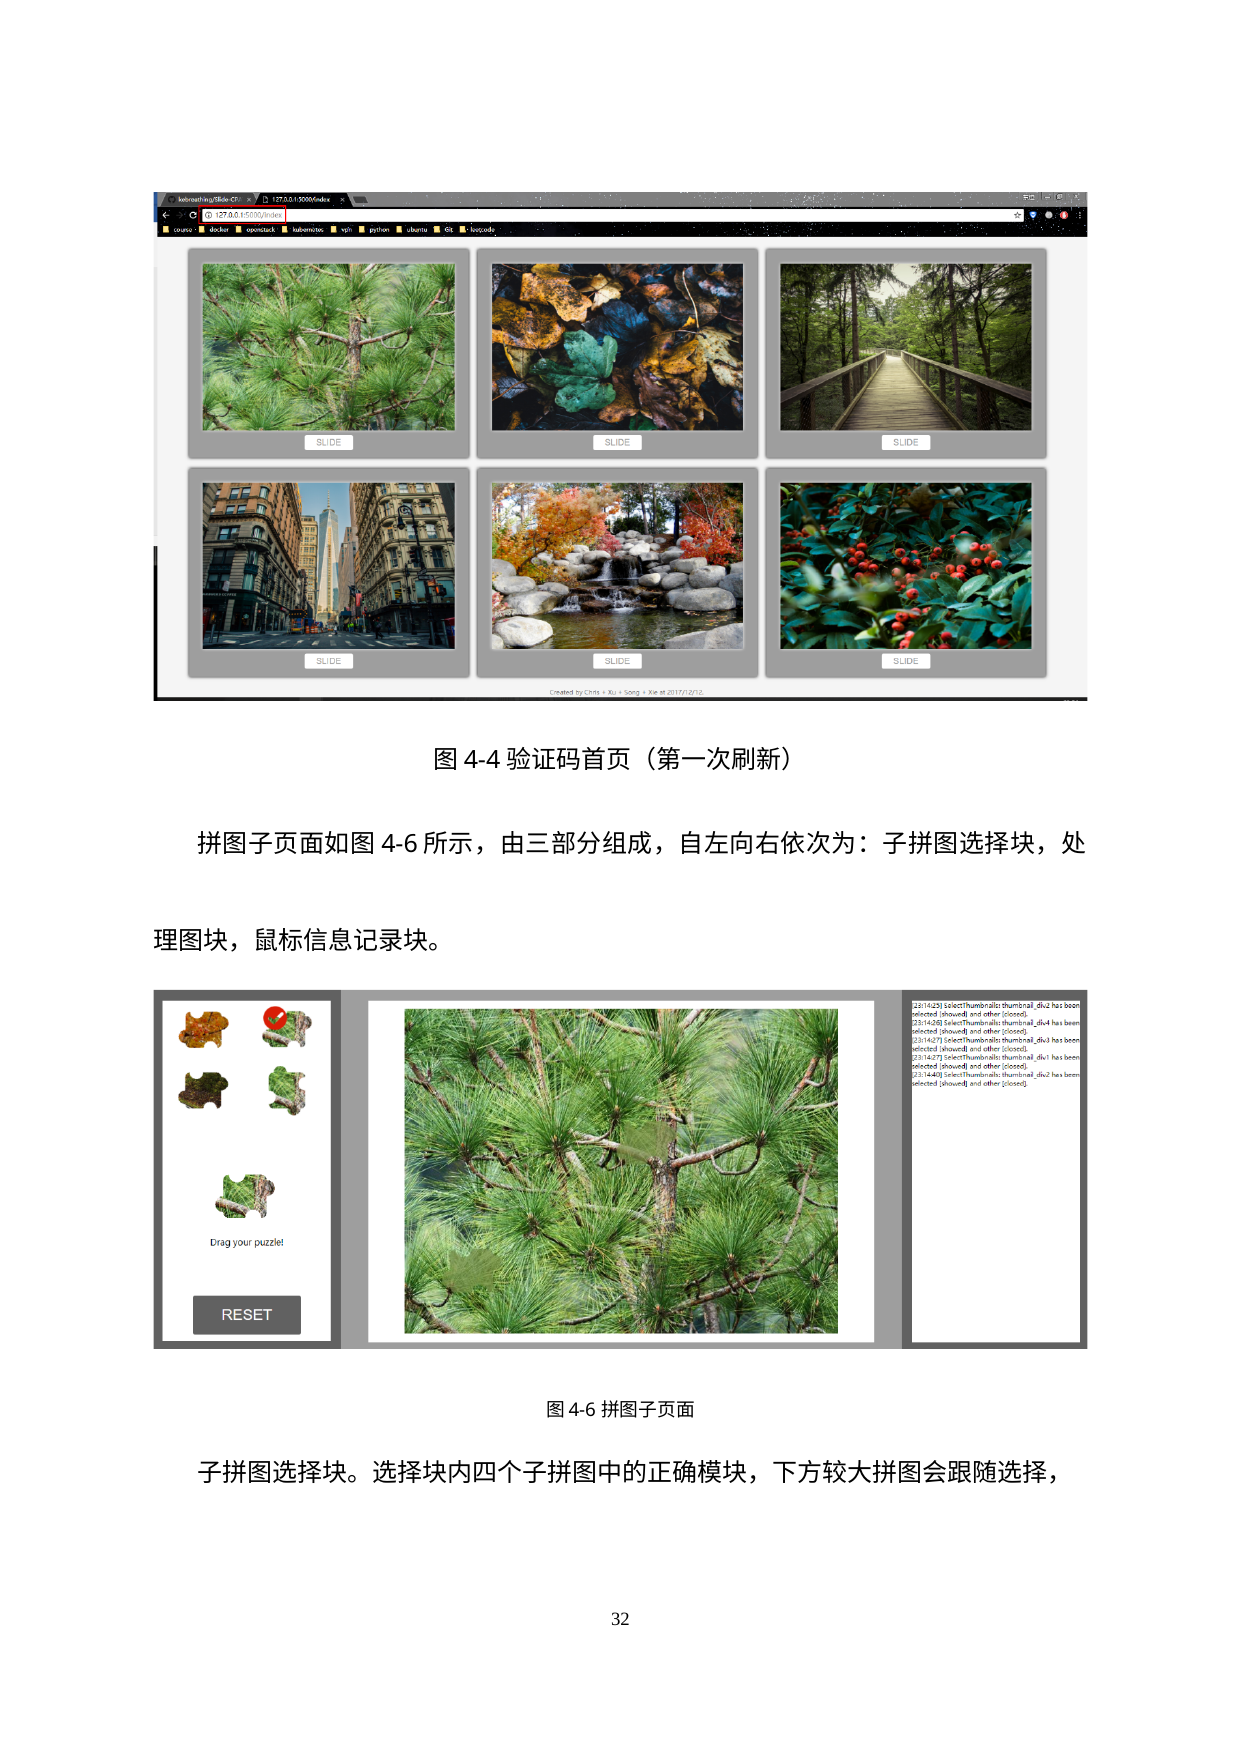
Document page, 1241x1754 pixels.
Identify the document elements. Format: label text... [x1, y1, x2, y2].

picture [153, 192, 1088, 701]
text 图4-4 验证码首页（第一次刷新） [153, 726, 1087, 791]
picture [153, 989, 1088, 1349]
text 图4-6 拼图子页面 [153, 1392, 1087, 1424]
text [153, 1438, 1087, 1503]
text 拼图子页面如图4-6所示，由三部分组成，自左向右依次为：子拼图选择块，处理图块，鼠标信息记录块。 [153, 809, 1087, 971]
